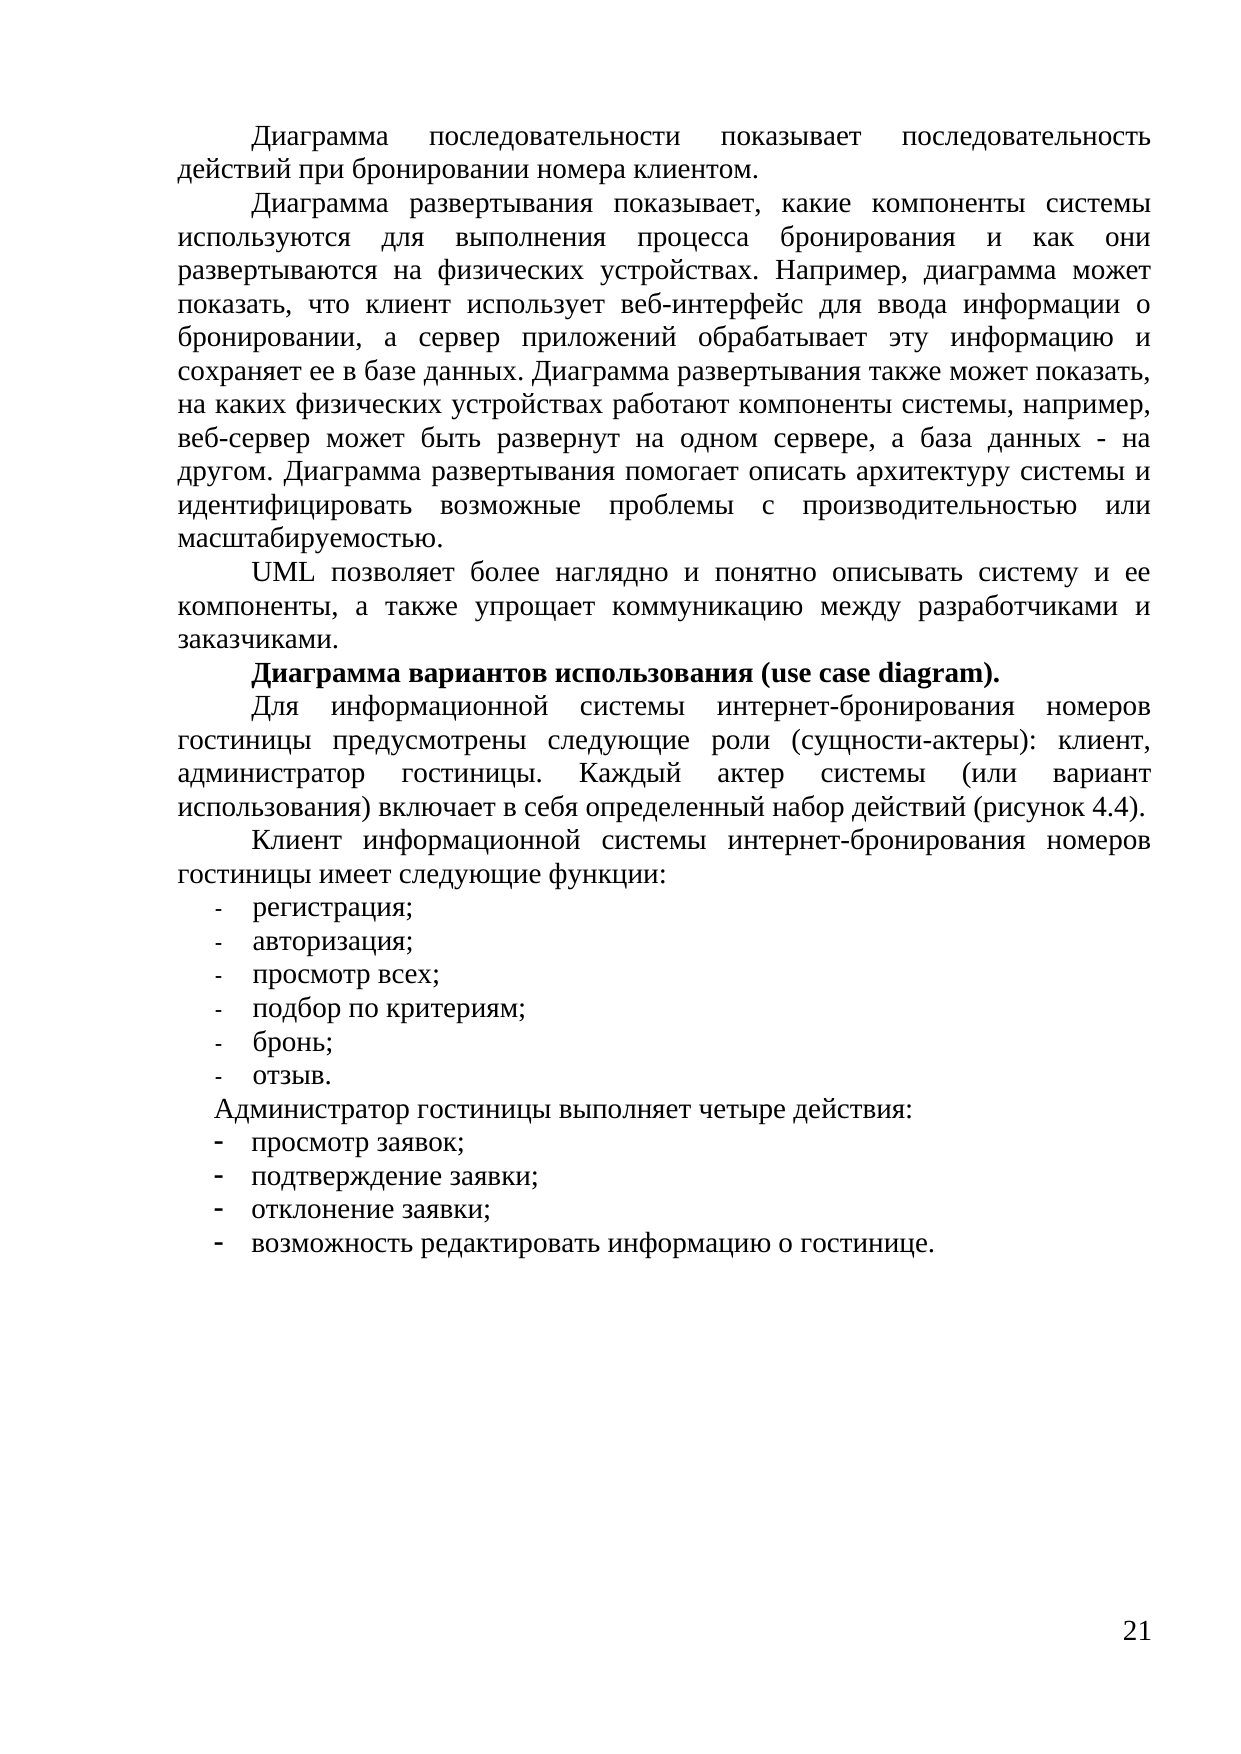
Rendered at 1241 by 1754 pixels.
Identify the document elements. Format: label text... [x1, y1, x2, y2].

list возможность редактировать информацию о гостинице. [213, 1225, 1152, 1259]
list просмотр всех; [215, 957, 1152, 990]
list отзыв. [215, 1057, 1152, 1091]
list регистрация; [215, 889, 1152, 923]
list авторизация; [215, 923, 1152, 957]
text Диаграмма развертывания показывает, какие компоненты системы используются для выполнения процесса бронирования и как они развертываются на физических устройствах. Например, диаграмма может показать, что клиент использует веб-интерфейс для ввода информации о бронировании, а сервер приложений обрабатывает эту информацию и сохраняет ее в базе данных. Диаграмма развертывания также может показать, на каких физических устройствах работают компоненты системы, например, веб-сервер может быть развернут на одном сервере, а база данных - на другом. Диаграмма развертывания помогает описать архитектуру системы и идентифицировать возможные проблемы с производительностью или масштабируемостью. [177, 185, 1152, 554]
list подбор по критериям; [215, 990, 1152, 1024]
list просмотр заявок; [213, 1124, 1152, 1158]
text Для информационной системы интернет-бронирования номеров гостиницы предусмотрены следующие роли (сущности-актеры): клиент, администратор гостиницы. Каждый актер системы (или вариант использования) включает в себя определенный набор действий (рисунок 4.4). [177, 688, 1152, 822]
list бронь; [215, 1024, 1152, 1057]
list отклонение заявки; [213, 1192, 1152, 1225]
text Диаграмма вариантов использования (use case diagram). [177, 655, 1152, 688]
text Диаграмма последовательности показывает последовательность действий при бронировании номера клиентом. [177, 118, 1152, 185]
text Клиент информационной системы интернет-бронирования номеров гостиницы имеет следующие функции: [177, 822, 1152, 889]
text UML позволяет более наглядно и понятно описывать систему и ее компоненты, а также упрощает коммуникацию между разработчиками и заказчиками. [177, 554, 1152, 655]
text Администратор гостиницы выполняет четыре действия: [177, 1091, 1152, 1124]
list подтверждение заявки; [213, 1158, 1152, 1192]
